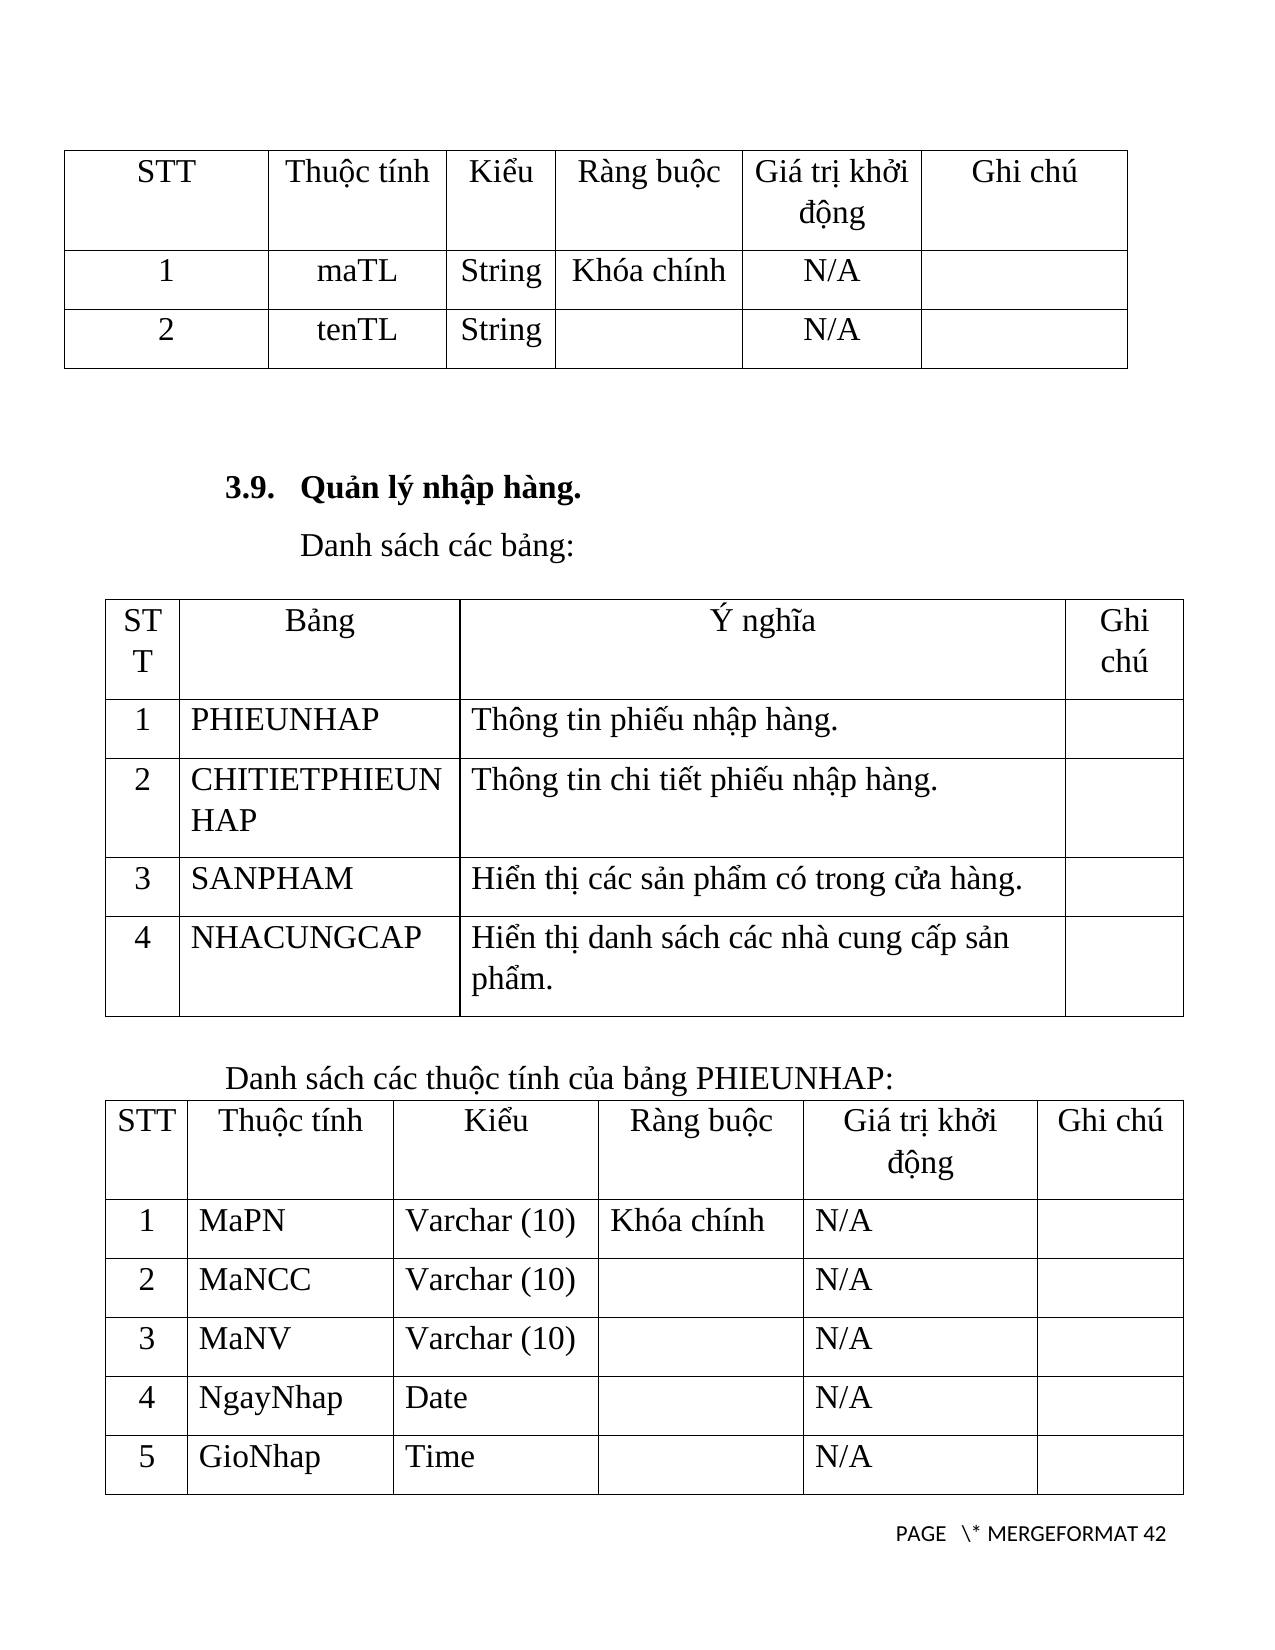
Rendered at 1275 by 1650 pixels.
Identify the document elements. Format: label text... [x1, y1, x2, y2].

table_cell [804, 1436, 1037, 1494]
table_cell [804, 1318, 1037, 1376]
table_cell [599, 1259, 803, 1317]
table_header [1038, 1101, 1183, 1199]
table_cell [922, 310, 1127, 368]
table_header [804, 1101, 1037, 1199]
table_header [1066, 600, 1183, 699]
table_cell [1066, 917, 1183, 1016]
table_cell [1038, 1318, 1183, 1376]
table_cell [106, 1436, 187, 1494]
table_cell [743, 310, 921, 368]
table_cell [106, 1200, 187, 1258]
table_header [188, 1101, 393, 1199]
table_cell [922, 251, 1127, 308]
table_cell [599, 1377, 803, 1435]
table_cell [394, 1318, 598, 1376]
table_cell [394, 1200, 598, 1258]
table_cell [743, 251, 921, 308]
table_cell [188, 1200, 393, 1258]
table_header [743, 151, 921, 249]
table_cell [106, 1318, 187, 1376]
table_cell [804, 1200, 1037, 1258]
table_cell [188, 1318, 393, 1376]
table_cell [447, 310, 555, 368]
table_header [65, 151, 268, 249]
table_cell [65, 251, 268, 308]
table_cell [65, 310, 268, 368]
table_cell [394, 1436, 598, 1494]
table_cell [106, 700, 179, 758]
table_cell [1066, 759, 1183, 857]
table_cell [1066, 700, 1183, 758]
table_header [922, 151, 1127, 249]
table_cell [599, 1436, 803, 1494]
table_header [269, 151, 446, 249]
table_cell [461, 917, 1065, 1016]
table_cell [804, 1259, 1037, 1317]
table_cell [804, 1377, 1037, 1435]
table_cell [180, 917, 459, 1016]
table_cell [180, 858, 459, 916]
list Danh sách các bảng: [300, 525, 1167, 563]
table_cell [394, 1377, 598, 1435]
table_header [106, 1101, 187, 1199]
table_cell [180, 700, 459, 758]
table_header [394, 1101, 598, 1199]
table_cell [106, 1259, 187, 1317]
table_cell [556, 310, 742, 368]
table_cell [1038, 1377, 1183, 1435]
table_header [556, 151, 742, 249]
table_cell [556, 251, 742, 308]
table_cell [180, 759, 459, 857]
list Danh sách các thuộc tính của bảng PHIEUNHAP: [225, 1058, 1167, 1096]
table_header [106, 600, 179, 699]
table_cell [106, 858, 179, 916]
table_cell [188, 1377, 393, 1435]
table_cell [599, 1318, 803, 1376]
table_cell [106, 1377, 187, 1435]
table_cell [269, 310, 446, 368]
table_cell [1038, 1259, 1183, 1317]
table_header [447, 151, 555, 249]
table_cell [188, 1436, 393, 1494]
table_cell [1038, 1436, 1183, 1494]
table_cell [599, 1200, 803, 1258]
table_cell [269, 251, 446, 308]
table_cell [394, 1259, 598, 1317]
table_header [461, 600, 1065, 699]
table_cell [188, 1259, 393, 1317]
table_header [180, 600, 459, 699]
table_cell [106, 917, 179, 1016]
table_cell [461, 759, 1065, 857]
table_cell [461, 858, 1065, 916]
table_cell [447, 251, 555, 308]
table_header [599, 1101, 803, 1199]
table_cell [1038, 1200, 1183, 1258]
list Quản lý nhập hàng. [225, 467, 1167, 506]
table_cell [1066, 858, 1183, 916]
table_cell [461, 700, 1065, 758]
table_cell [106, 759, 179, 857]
